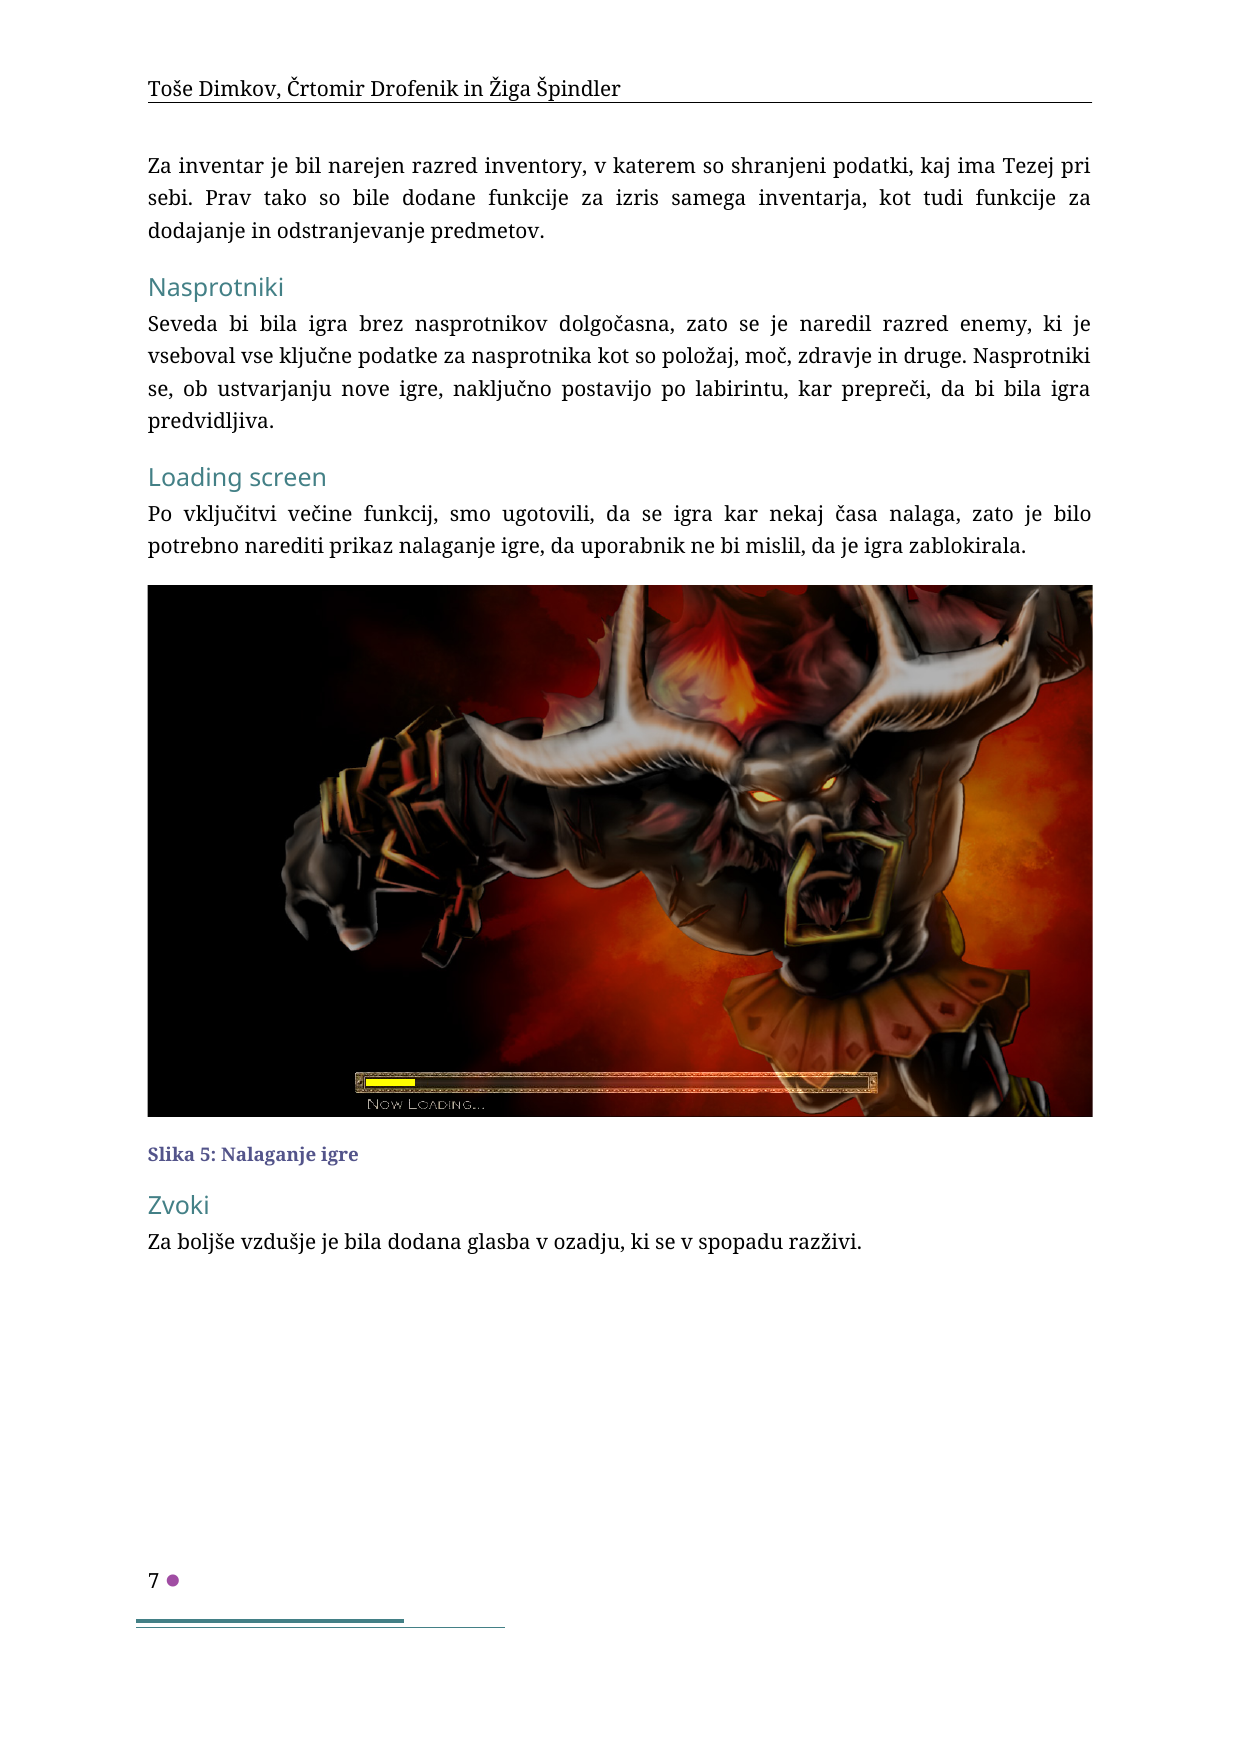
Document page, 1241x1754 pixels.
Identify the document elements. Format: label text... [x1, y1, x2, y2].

text Za inventar je bil narejen razred inventory, v katerem so shranjeni podatki, kaj ima Tezej pri sebi. Prav tako so bile dodane funkcije za izris samega inventarja, kot tudi funkcije za dodajanje in odstranjevanje predmetov. [148, 151, 1092, 244]
text Za boljše vzdušje je bila dodana glasba v ozadju, ki se v spopadu razživi. [148, 1227, 1092, 1256]
subtitle Loading screen [148, 460, 1092, 494]
subtitle Nasprotniki [148, 269, 1092, 303]
subtitle Zvoki [148, 1188, 1092, 1222]
text Po vključitvi večine funkcij, smo ugotovili, da se igra kar nekaj časa nalaga, zato je bilo potrebno narediti prikaz nalaganje igre, da uporabnik ne bi mislil, da je igra zablokirala. [148, 499, 1092, 560]
picture [147, 585, 1093, 1117]
text Seveda bi bila igra brez nasprotnikov dolgočasna, zato se je naredil razred enemy, ki je vseboval vse ključne podatke za nasprotnika kot so položaj, moč, zdravje in druge. Nasprotniki se, ob ustvarjanju nove igre, naključno postavijo po labirintu, kar prepreči, da bi bila igra predvidljiva. [148, 309, 1092, 435]
